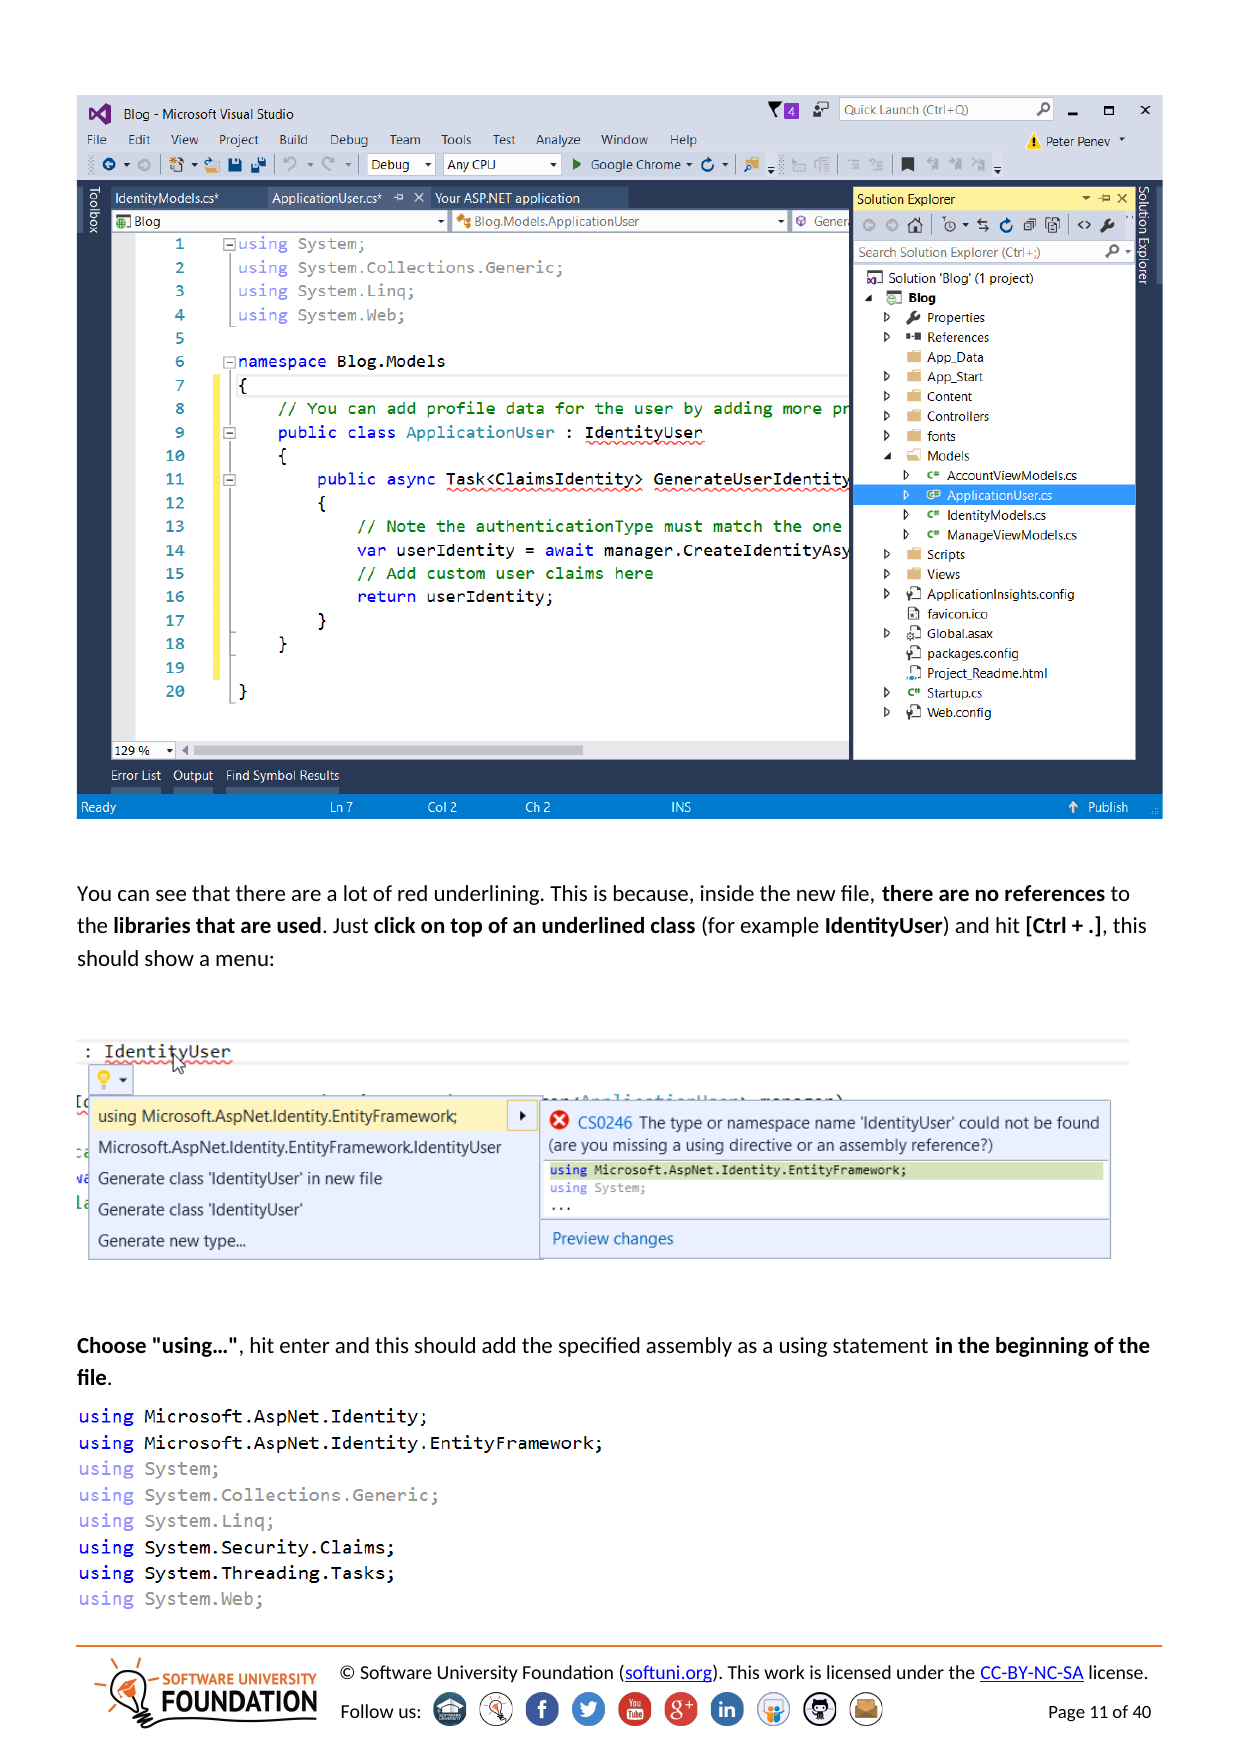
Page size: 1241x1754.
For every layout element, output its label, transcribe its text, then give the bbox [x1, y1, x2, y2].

picture [76, 95, 1163, 819]
picture [849, 1692, 883, 1726]
picture [757, 1692, 790, 1726]
picture [76, 1407, 693, 1629]
picture [618, 1692, 652, 1726]
picture [803, 1692, 837, 1726]
picture [572, 1692, 605, 1726]
picture [76, 1033, 1130, 1270]
picture [93, 1656, 317, 1729]
picture [525, 1692, 559, 1726]
picture [433, 1692, 467, 1726]
picture [479, 1692, 513, 1726]
picture [710, 1692, 744, 1726]
text Choose "using…", hit enter and this should add the specified assembly as a using statement in the beginning of the file. [77, 1331, 1163, 1391]
text You can see that there are a lot of red underlining. This is because, inside the new file, there are no references to the libraries that are used. Just click on top of an underlined class (for example IdentityUser) and hit [Ctrl + .], this should show a menu: [77, 879, 1163, 972]
picture [664, 1692, 698, 1726]
